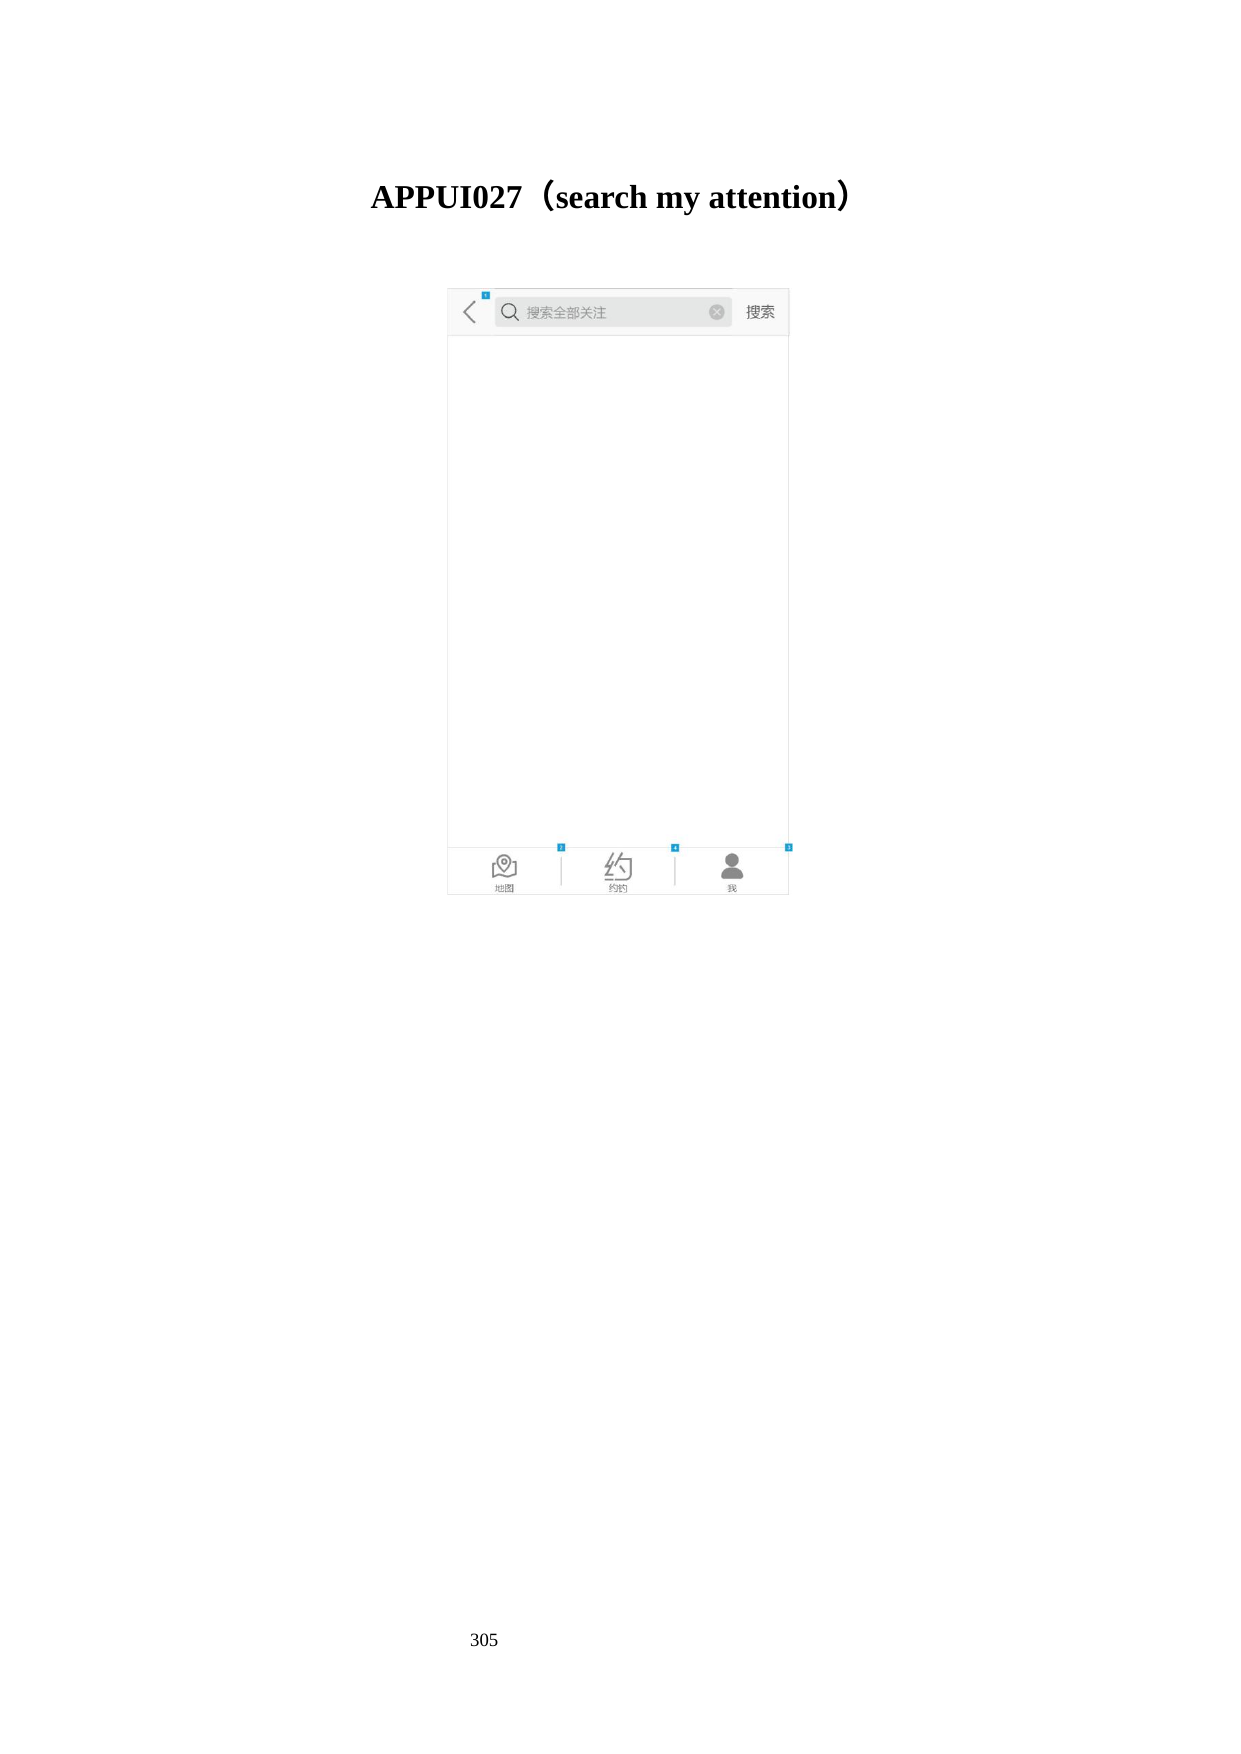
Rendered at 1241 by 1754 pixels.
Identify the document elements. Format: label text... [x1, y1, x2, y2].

picture [447, 288, 793, 895]
subtitle APPUI027（search my attention） [187, 162, 1053, 227]
